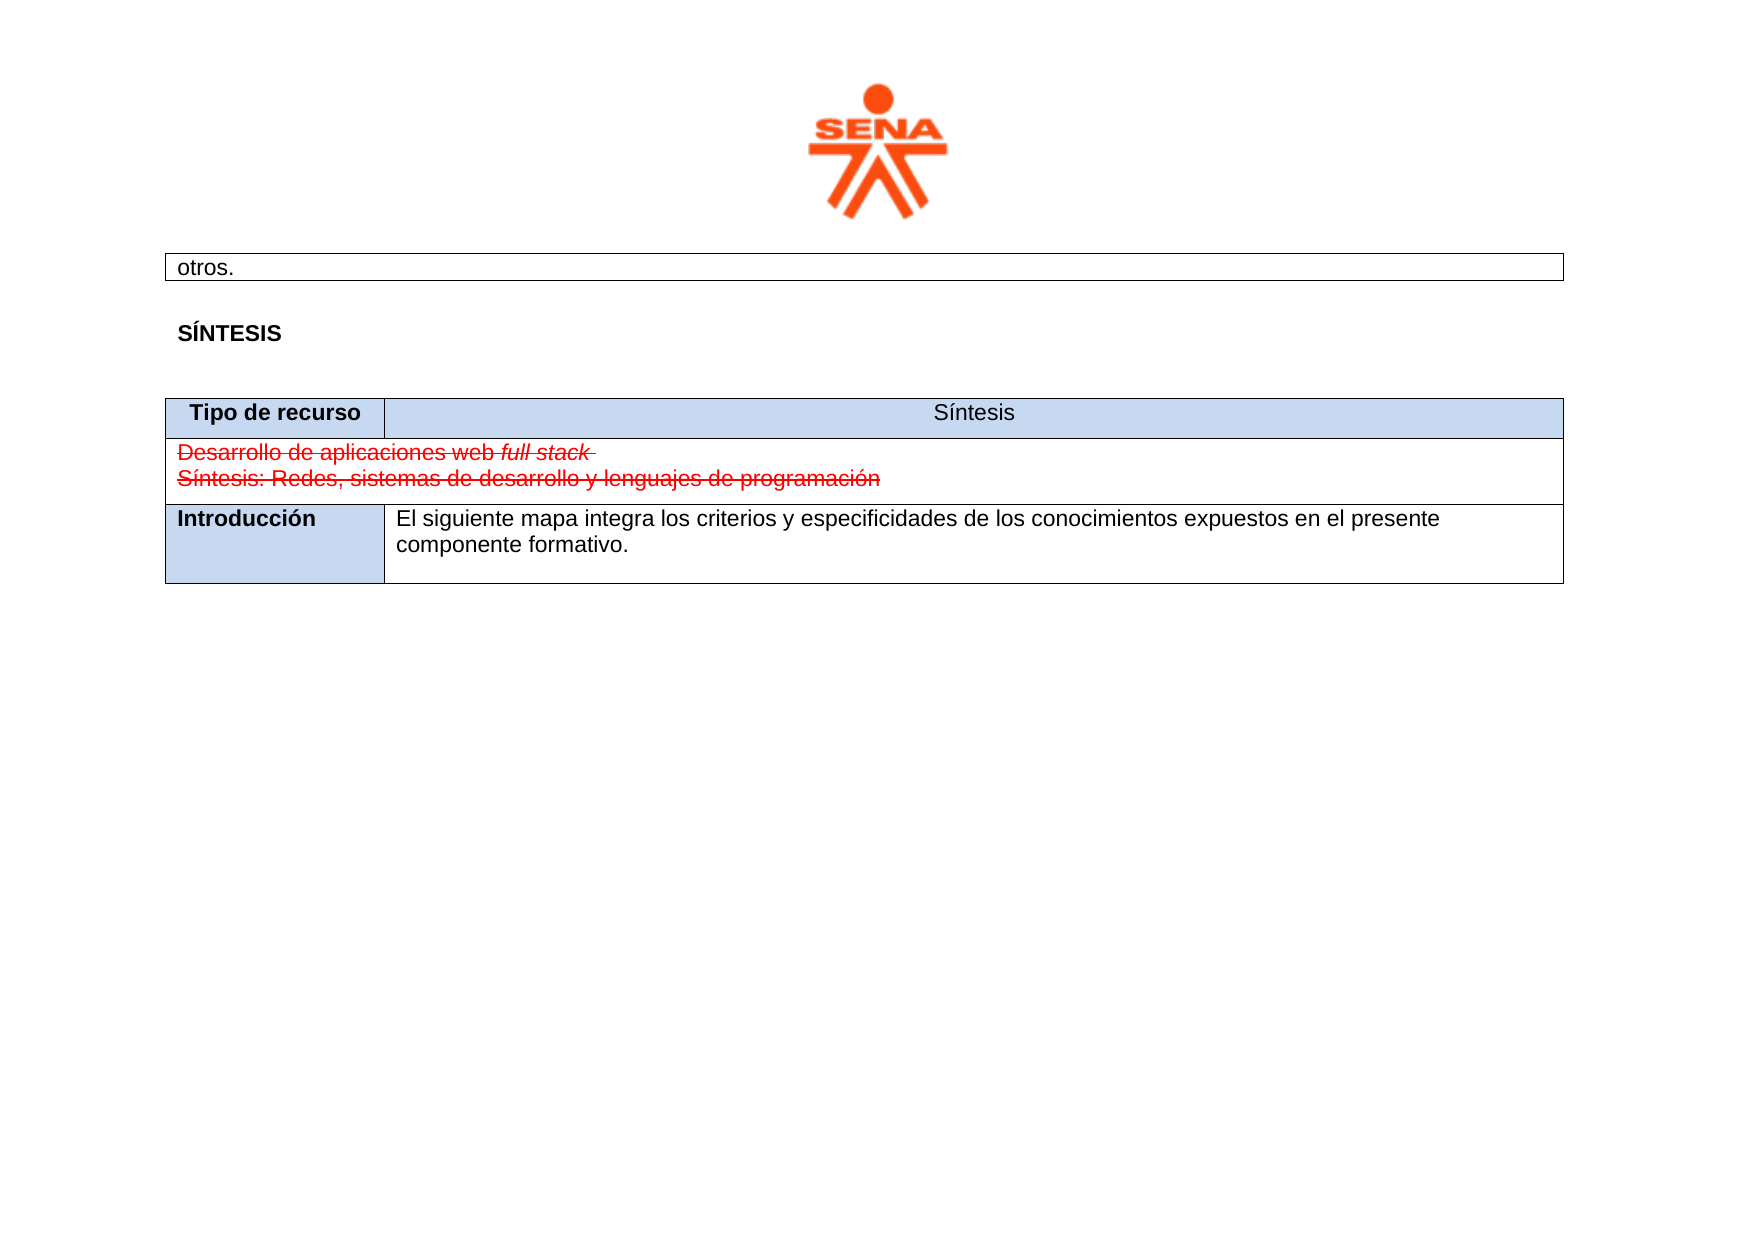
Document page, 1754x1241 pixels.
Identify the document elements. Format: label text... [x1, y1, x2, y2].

table_cell El siguiente mapa integra los criterios y especificidades de los conocimientos expuestos en el presente componente formativo. [385, 505, 1563, 583]
table_header Síntesis [385, 399, 1563, 438]
table_cell Introducción [166, 505, 384, 583]
table_cell Desarrollo de aplicaciones web full stack Síntesis: Redes, sistemas de desarrollo y lenguajes de programación [166, 439, 1563, 504]
picture [796, 75, 958, 227]
table_header Tipo de recurso [166, 399, 384, 438]
text SÍNTESIS [177, 320, 1577, 347]
